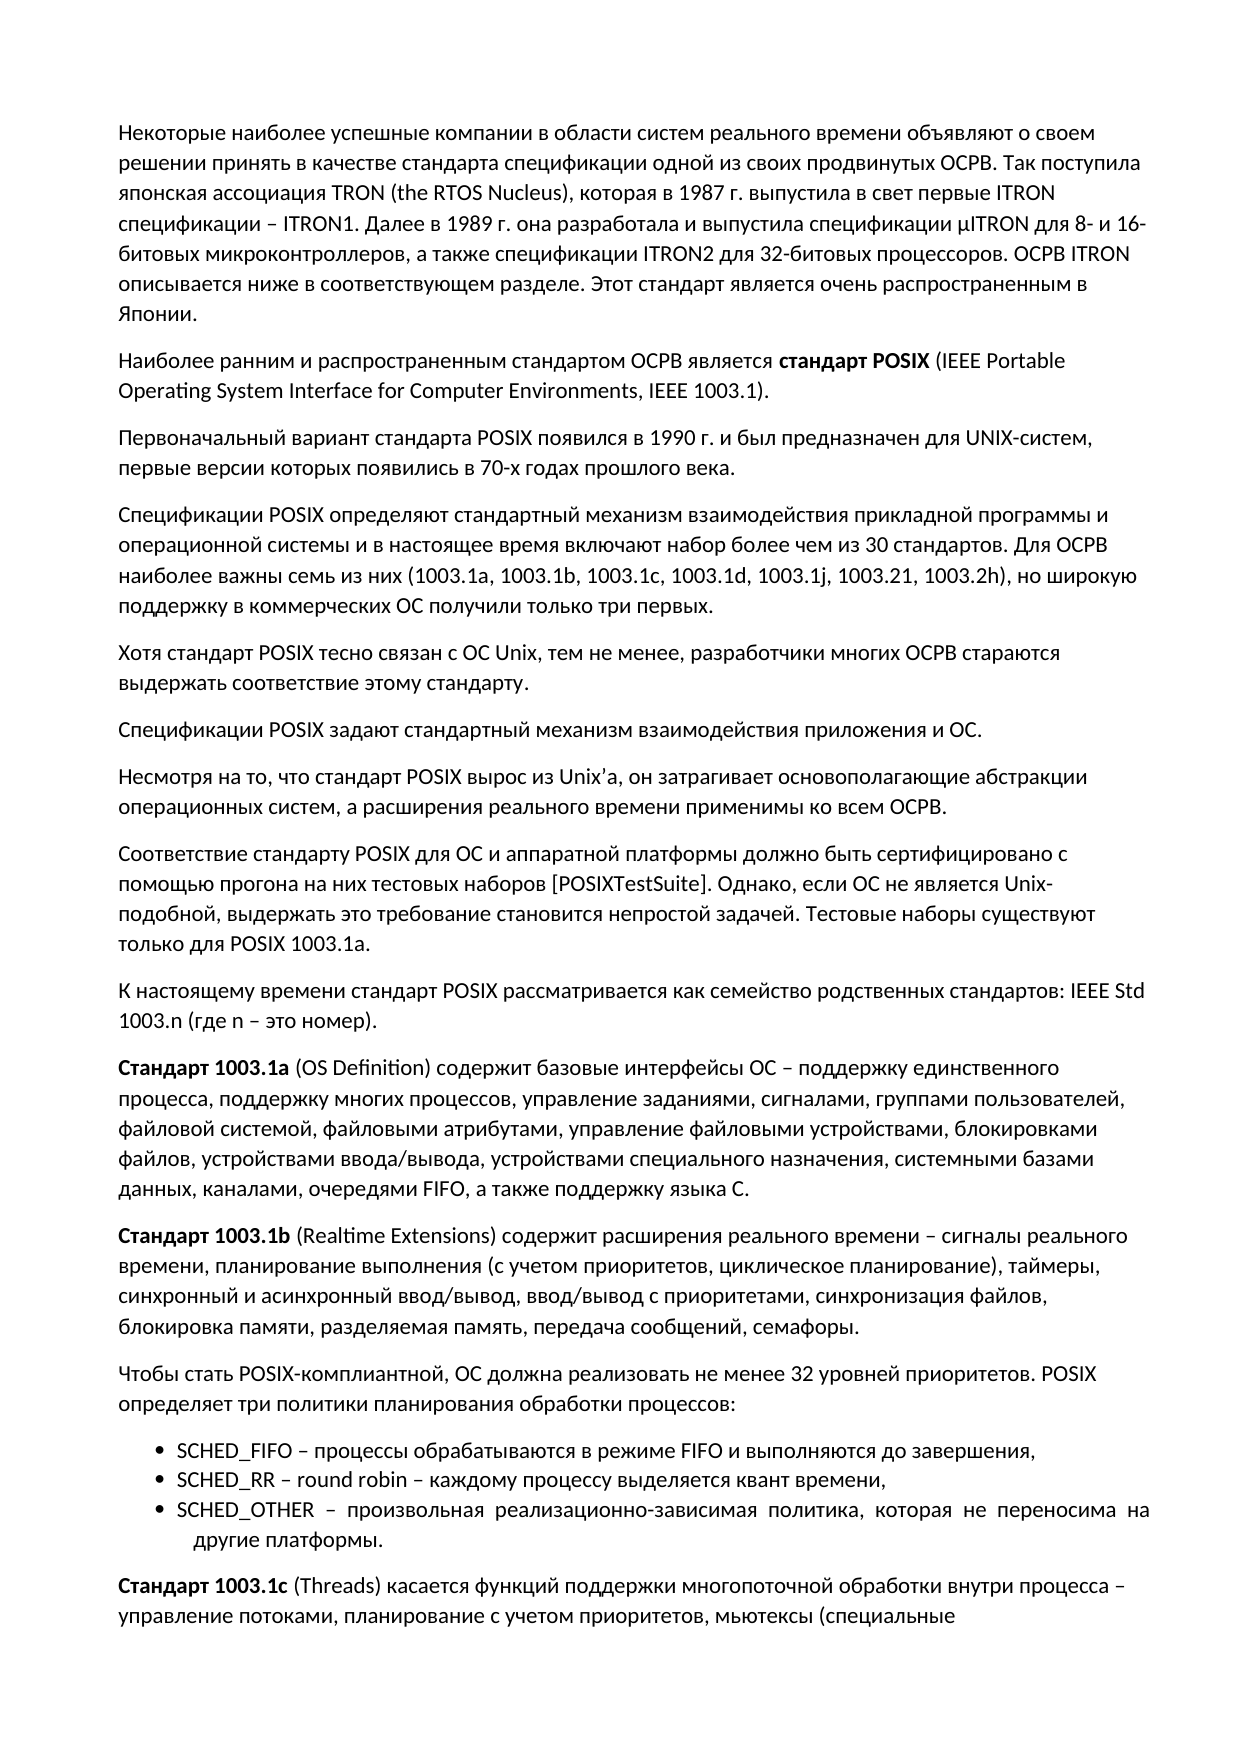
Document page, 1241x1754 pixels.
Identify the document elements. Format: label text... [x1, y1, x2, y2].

list SCHED_RR – round robin – каждому процессу выделяется квант времени, [156, 1466, 1152, 1493]
text К настоящему времени стандарт POSIX рассматривается как семейство родственных стандартов: IEEE Std 1003.n (где n – это номер). [118, 976, 1152, 1035]
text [118, 1571, 1152, 1629]
text Некоторые наиболее успешные компании в области систем реального времени объявляют о своем решении принять в качестве стандарта спецификации одной из своих продвинутых ОСРВ. Так поступила японская ассоциация TRON (the RTOS Nucleus), которая в 1987 г. выпустила в свет первые ITRON спецификации – ITRON1. Далее в 1989 г. она разработала и выпустила спецификации µITRON для 8- и 16- битовых микроконтроллеров, а также спецификации ITRON2 для 32-битовых процессоров. ОСРВ ITRON описывается ниже в соответствующем разделе. Этот стандарт является очень распространенным в Японии. [118, 118, 1152, 327]
list SCHED_OTHER – произвольная реализационно-зависимая политика, которая не переносима на другие платформы. [156, 1495, 1152, 1553]
text Хотя стандарт POSIX тесно связан с ОС Unix, тем не менее, разработчики многих ОСРВ стараются выдержать соответствие этому стандарту. [118, 638, 1152, 696]
text Стандарт 1003.1b (Realtime Extensions) содержит расширения реального времени – сигналы реального времени, планирование выполнения (с учетом приоритетов, циклическое планирование), таймеры, синхронный и асинхронный ввод/вывод, ввод/вывод с приоритетами, синхронизация файлов, блокировка памяти, разделяемая память, передача сообщений, семафоры. [118, 1221, 1152, 1340]
list SCHED_FIFO – процессы обрабатываются в режиме FIFO и выполняются до завершения, [156, 1436, 1152, 1464]
text Стандарт 1003.1a (OS Definition) содержит базовые интерфейсы ОС – поддержку единственного процесса, поддержку многих процессов, управление заданиями, сигналами, группами пользователей, файловой системой, файловыми атрибутами, управление файловыми устройствами, блокировками файлов, устройствами ввода/вывода, устройствами специального назначения, системными базами данных, каналами, очередями FIFO, а также поддержку языка C. [118, 1053, 1152, 1202]
text Несмотря на то, что стандарт POSIX вырос из Unix’а, он затрагивает основополагающие абстракции операционных систем, а расширения реального времени применимы ко всем ОСРВ. [118, 762, 1152, 820]
text Чтобы стать POSIX-комплиантной, ОС должна реализовать не менее 32 уровней приоритетов. POSIX определяет три политики планирования обработки процессов: [118, 1359, 1152, 1417]
text Соответствие стандарту POSIX для ОС и аппаратной платформы должно быть сертифицировано с помощью прогона на них тестовых наборов [POSIXTestSuite]. Однако, если ОС не является Unix-подобной, выдержать это требование становится непростой задачей. Тестовые наборы существуют только для POSIX 1003.1a. [118, 839, 1152, 958]
text Первоначальный вариант стандарта POSIX появился в 1990 г. и был предназначен для UNIX-систем, первые версии которых появились в 70-х годах прошлого века. [118, 423, 1152, 482]
text Наиболее ранним и распространенным стандартом ОСРВ является стандарт POSIX (IEEE Portable Operating System Interface for Computer Environments, IEEE 1003.1). [118, 346, 1152, 404]
text Спецификации POSIX определяют стандартный механизм взаимодействия прикладной программы и операционной системы и в настоящее время включают набор более чем из 30 стандартов. Для ОСРВ наиболее важны семь из них (1003.1a, 1003.1b, 1003.1c, 1003.1d, 1003.1j, 1003.21, 1003.2h), но широкую поддержку в коммерческих ОС получили только три первых. [118, 500, 1152, 619]
text Спецификации POSIX задают стандартный механизм взаимодействия приложения и ОС. [118, 715, 1152, 743]
